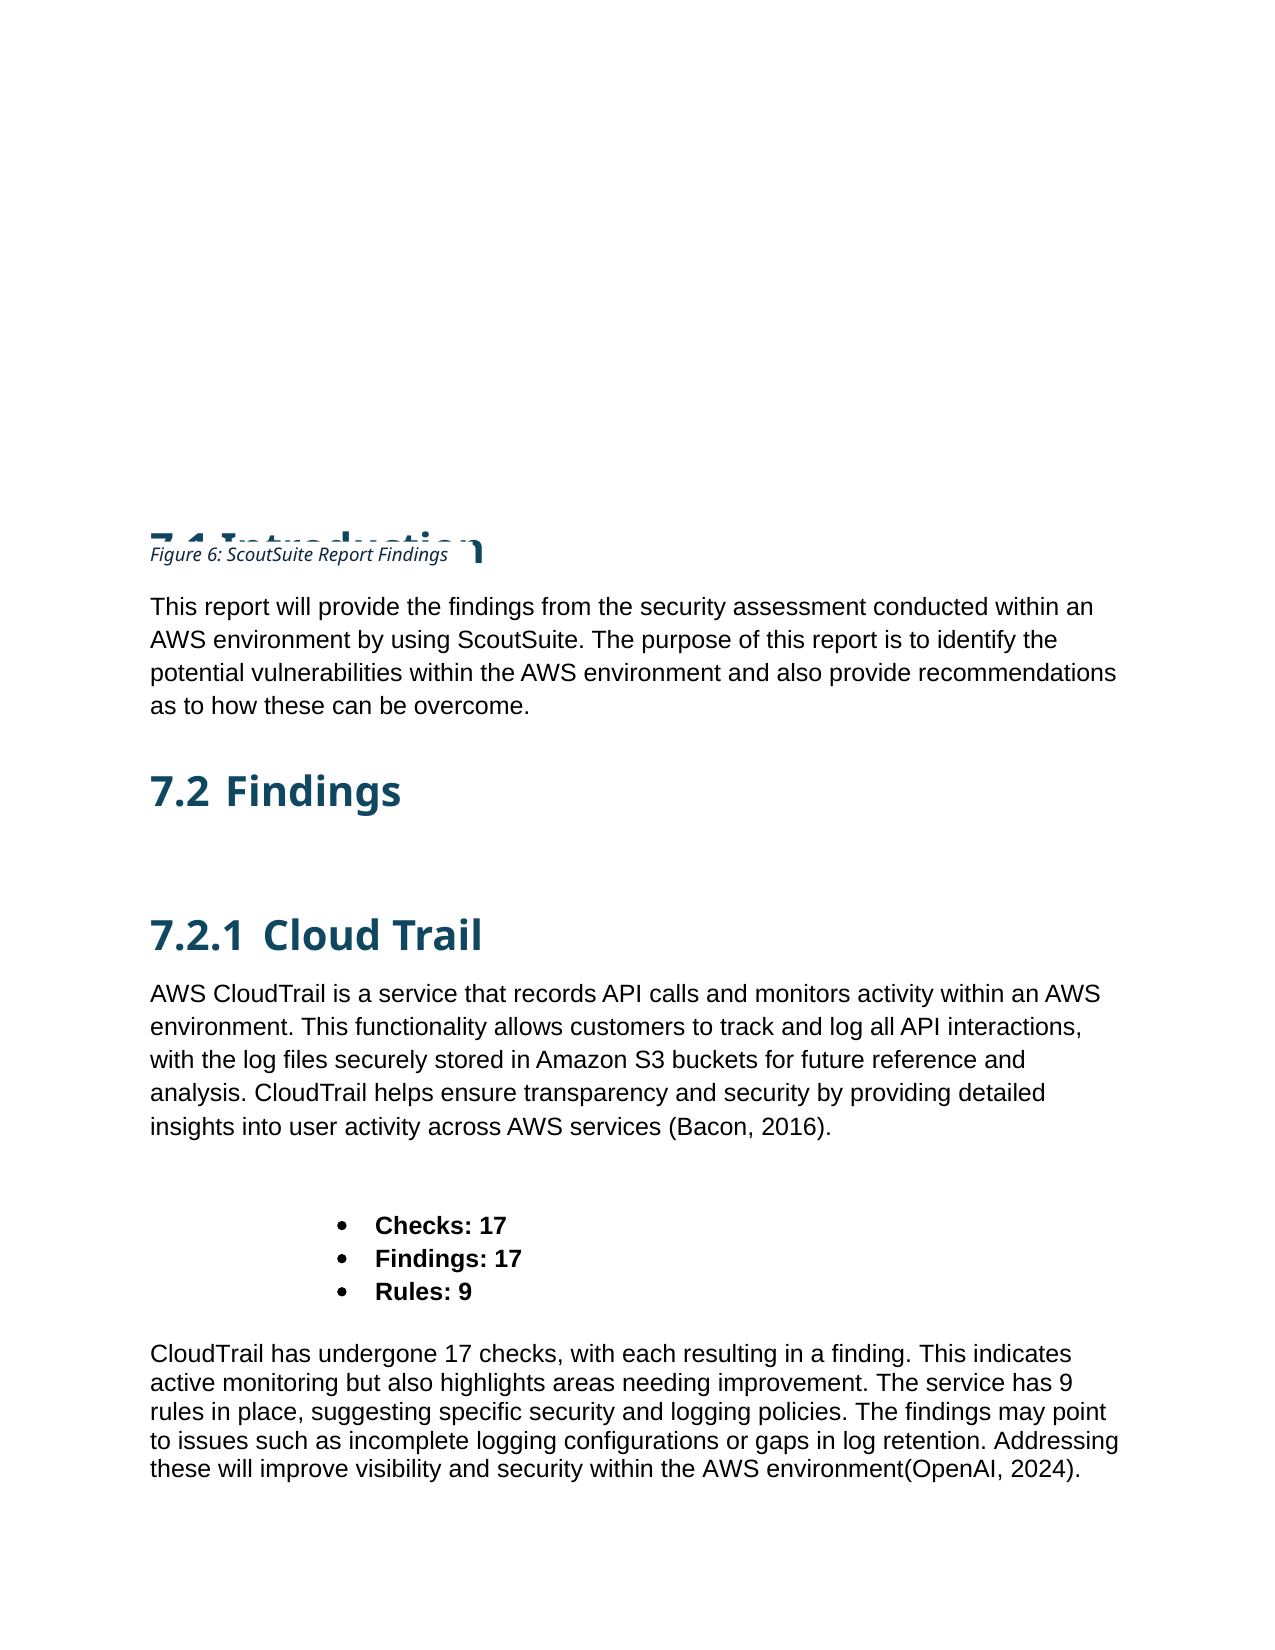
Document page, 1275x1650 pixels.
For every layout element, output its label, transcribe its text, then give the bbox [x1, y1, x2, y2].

text This report will provide the findings from the security assessment conducted within an AWS environment by using ScoutSuite. The purpose of this report is to identify the potential vulnerabilities within the AWS environment and also provide recommendations as to how these can be overcome. [150, 592, 1125, 720]
list Findings: 17 [337, 1244, 1125, 1273]
list Checks: 17 [337, 1211, 1125, 1240]
list Rules: 9 [337, 1277, 1125, 1306]
subtitle 7.1 Introduction [150, 519, 1125, 575]
subtitle Findings [150, 762, 1125, 818]
text AWS CloudTrail is a service that records API calls and monitors activity within an AWS environment. This functionality allows customers to track and log all API interactions, with the log files securely stored in Amazon S3 buckets for future reference and analysis. CloudTrail helps ensure transparency and security by providing detailed insights into user activity across AWS services (Bacon, 2016). [150, 979, 1125, 1140]
text CloudTrail has undergone 17 checks, with each resulting in a finding. This indicates active monitoring but also highlights areas needing improvement. The service has 9 rules in place, suggesting specific security and logging policies. The findings may point to issues such as incomplete logging configurations or gaps in log retention. Addressing these will improve visibility and security within the AWS environment(OpenAI, 2024). [150, 1339, 1125, 1483]
subtitle Cloud Trail [150, 906, 1125, 963]
